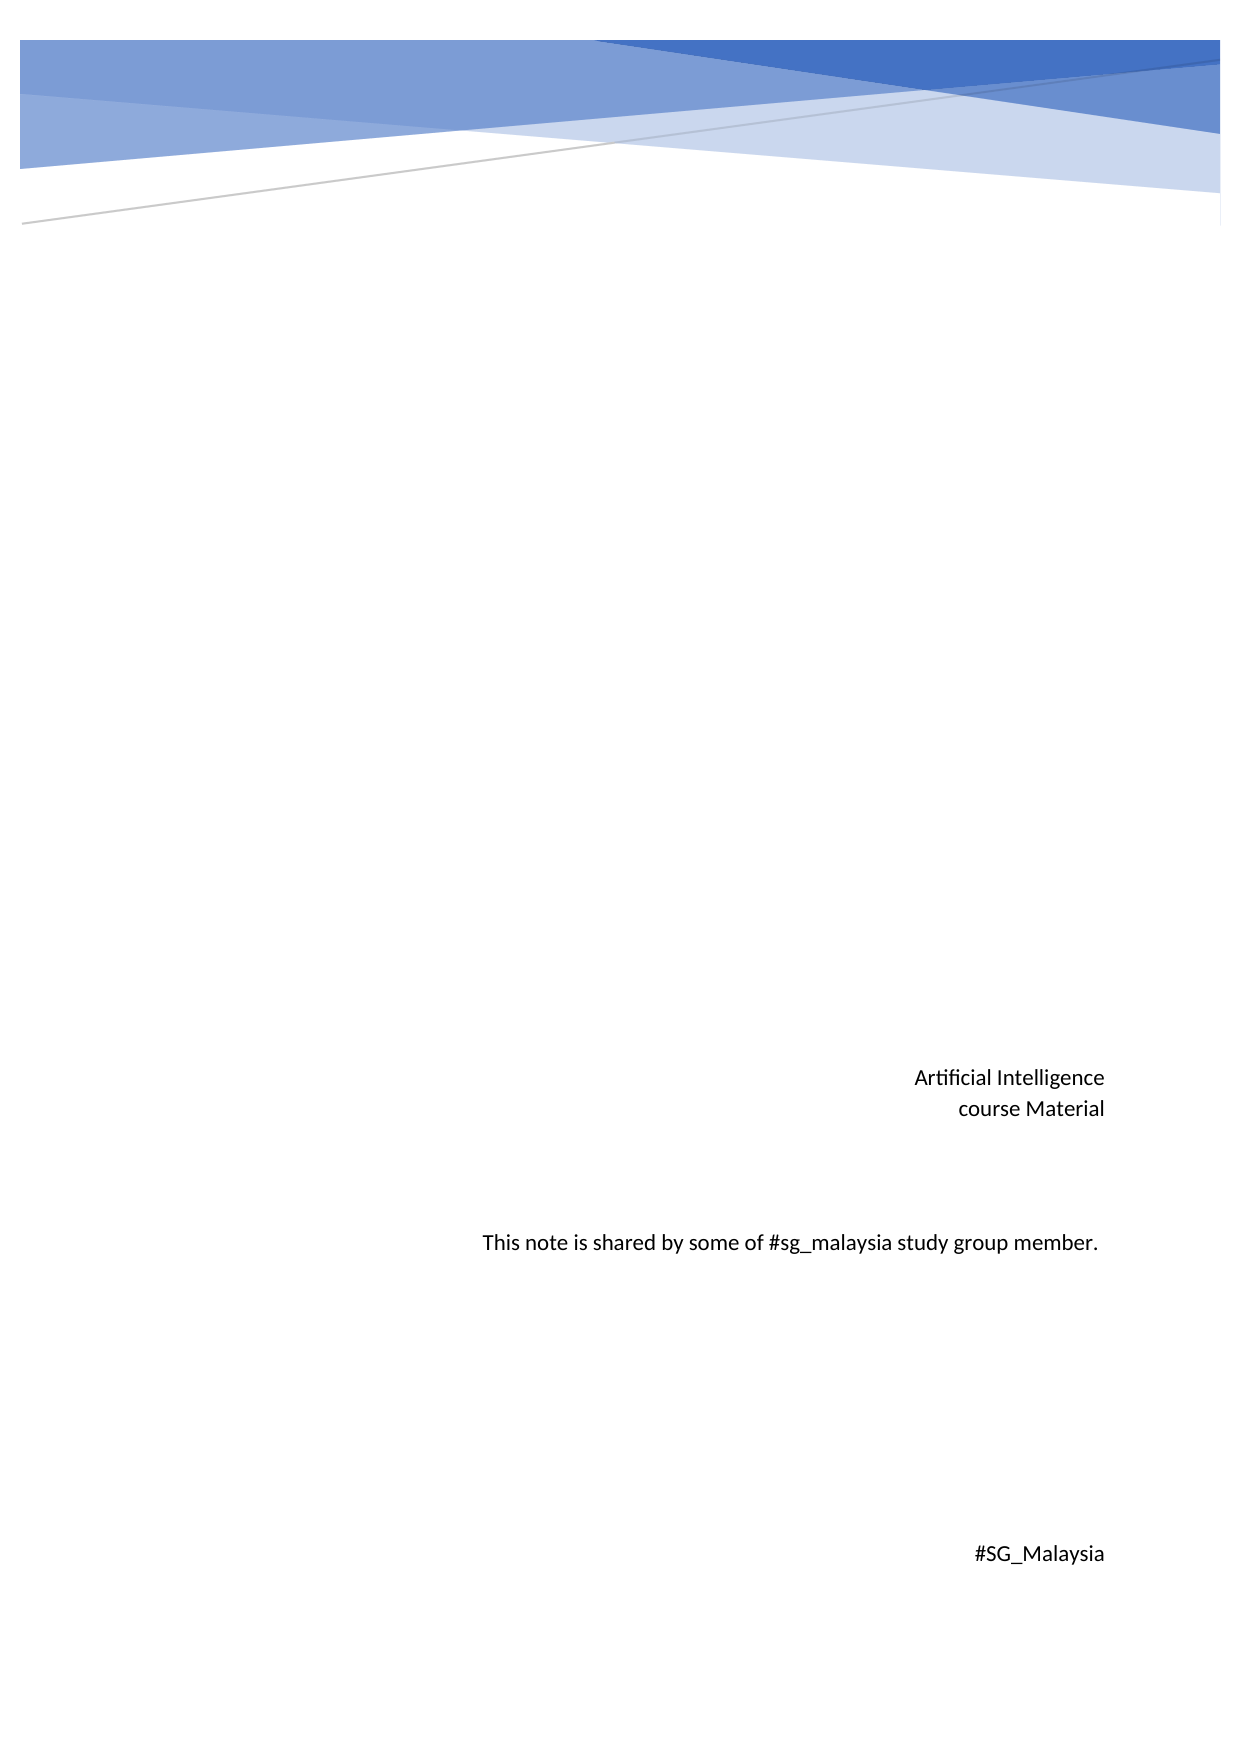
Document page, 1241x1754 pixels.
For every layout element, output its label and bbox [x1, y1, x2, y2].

picture [20, 40, 1221, 240]
